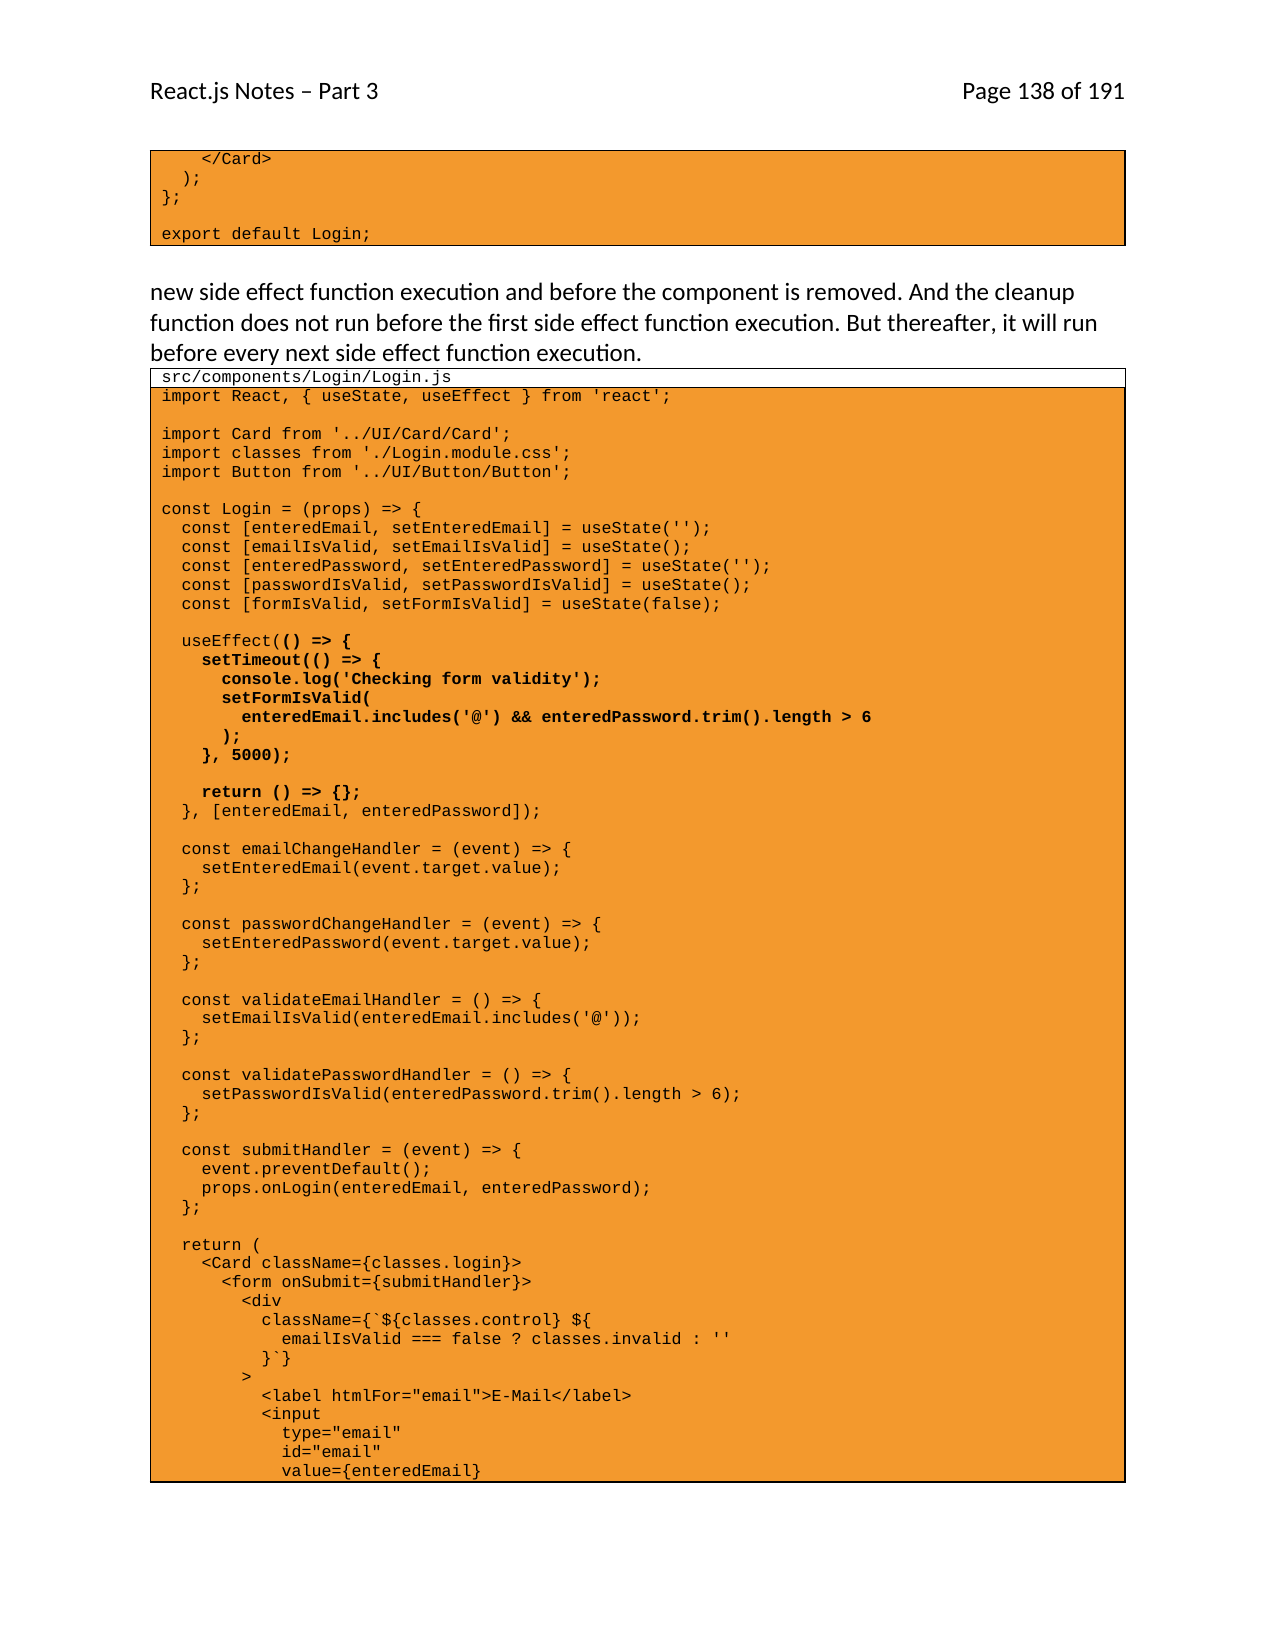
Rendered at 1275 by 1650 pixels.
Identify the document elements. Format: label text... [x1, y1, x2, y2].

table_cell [151, 388, 1124, 1481]
text new side effect function execution and before the component is removed. And the cleanup function does not run before the first side effect function execution. But thereafter, it will run before every next side effect function execution. [150, 276, 1125, 368]
table_header src/components/Login/Login.js [151, 369, 1125, 387]
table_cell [151, 151, 1124, 245]
